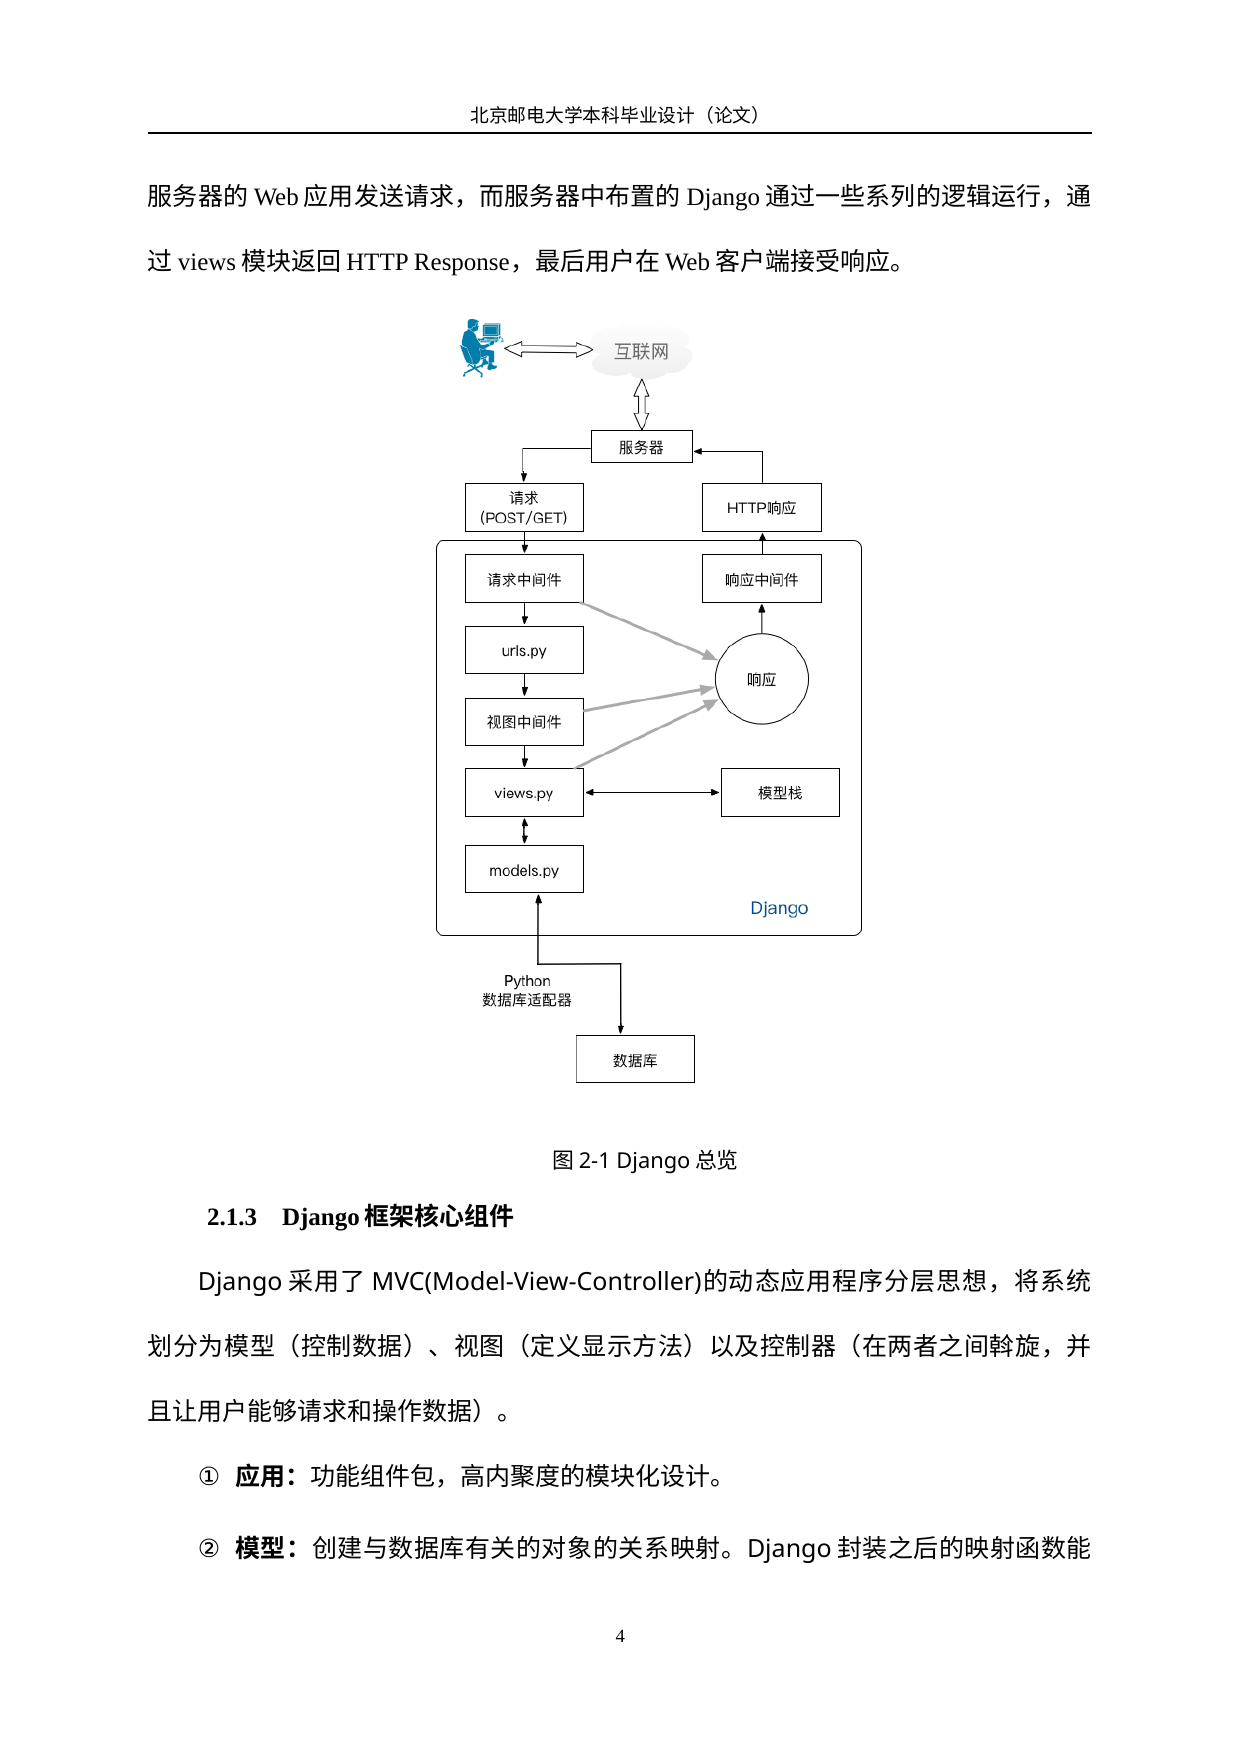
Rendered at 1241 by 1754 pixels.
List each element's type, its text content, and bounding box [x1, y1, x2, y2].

subtitle Django框架核心组件 [207, 1182, 1092, 1247]
text Django采用了MVC(Model-View-Controller)的动态应用程序分层思想，将系统划分为模型（控制数据）、视图（定义显示方法）以及控制器（在两者之间斡旋，并且让用户能够请求和操作数据）。 [148, 1247, 1092, 1442]
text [148, 162, 1092, 292]
list 应用：功能组件包，高内聚度的模块化设计。 [148, 1442, 1092, 1507]
text 图 2-1 Django总览 [198, 1143, 1092, 1175]
picture [385, 292, 905, 1131]
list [148, 1514, 1092, 1579]
